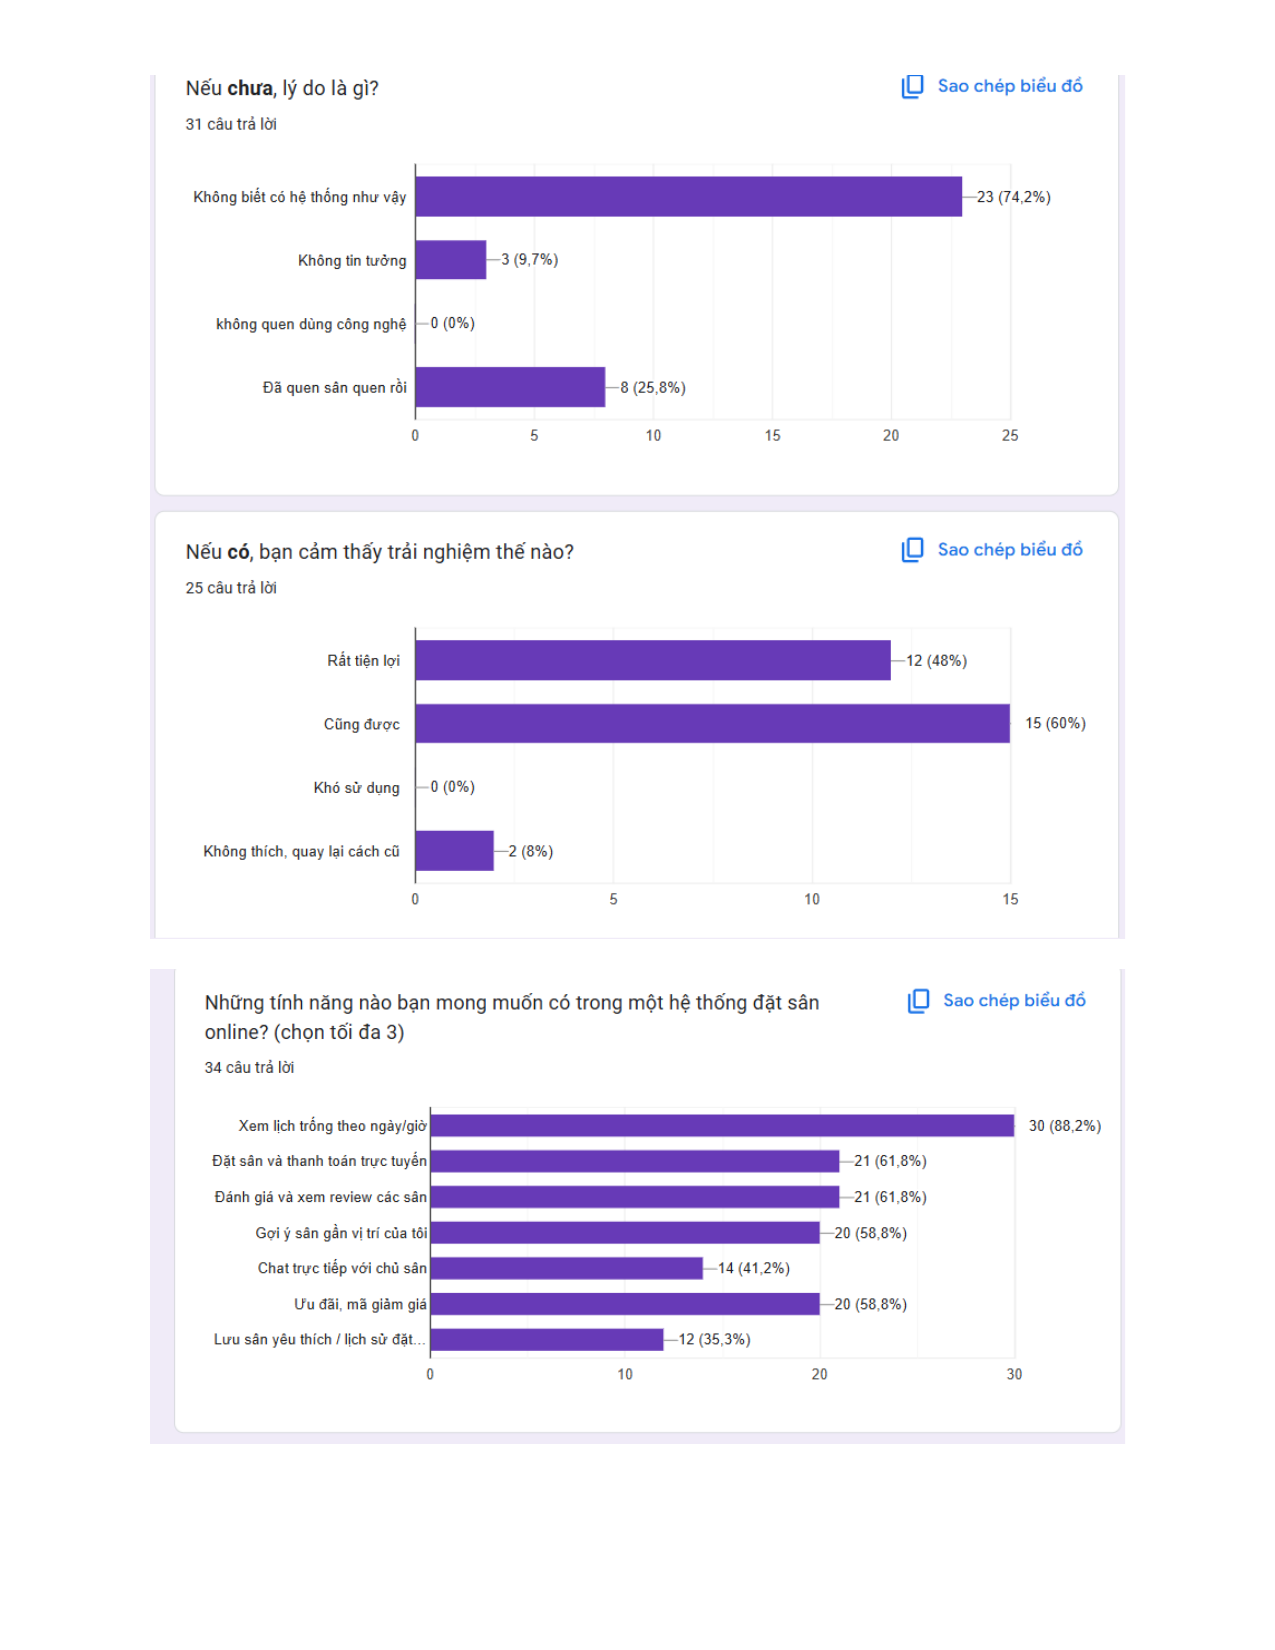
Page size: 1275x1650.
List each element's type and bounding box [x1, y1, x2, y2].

picture [150, 75, 1125, 939]
picture [150, 969, 1125, 1444]
